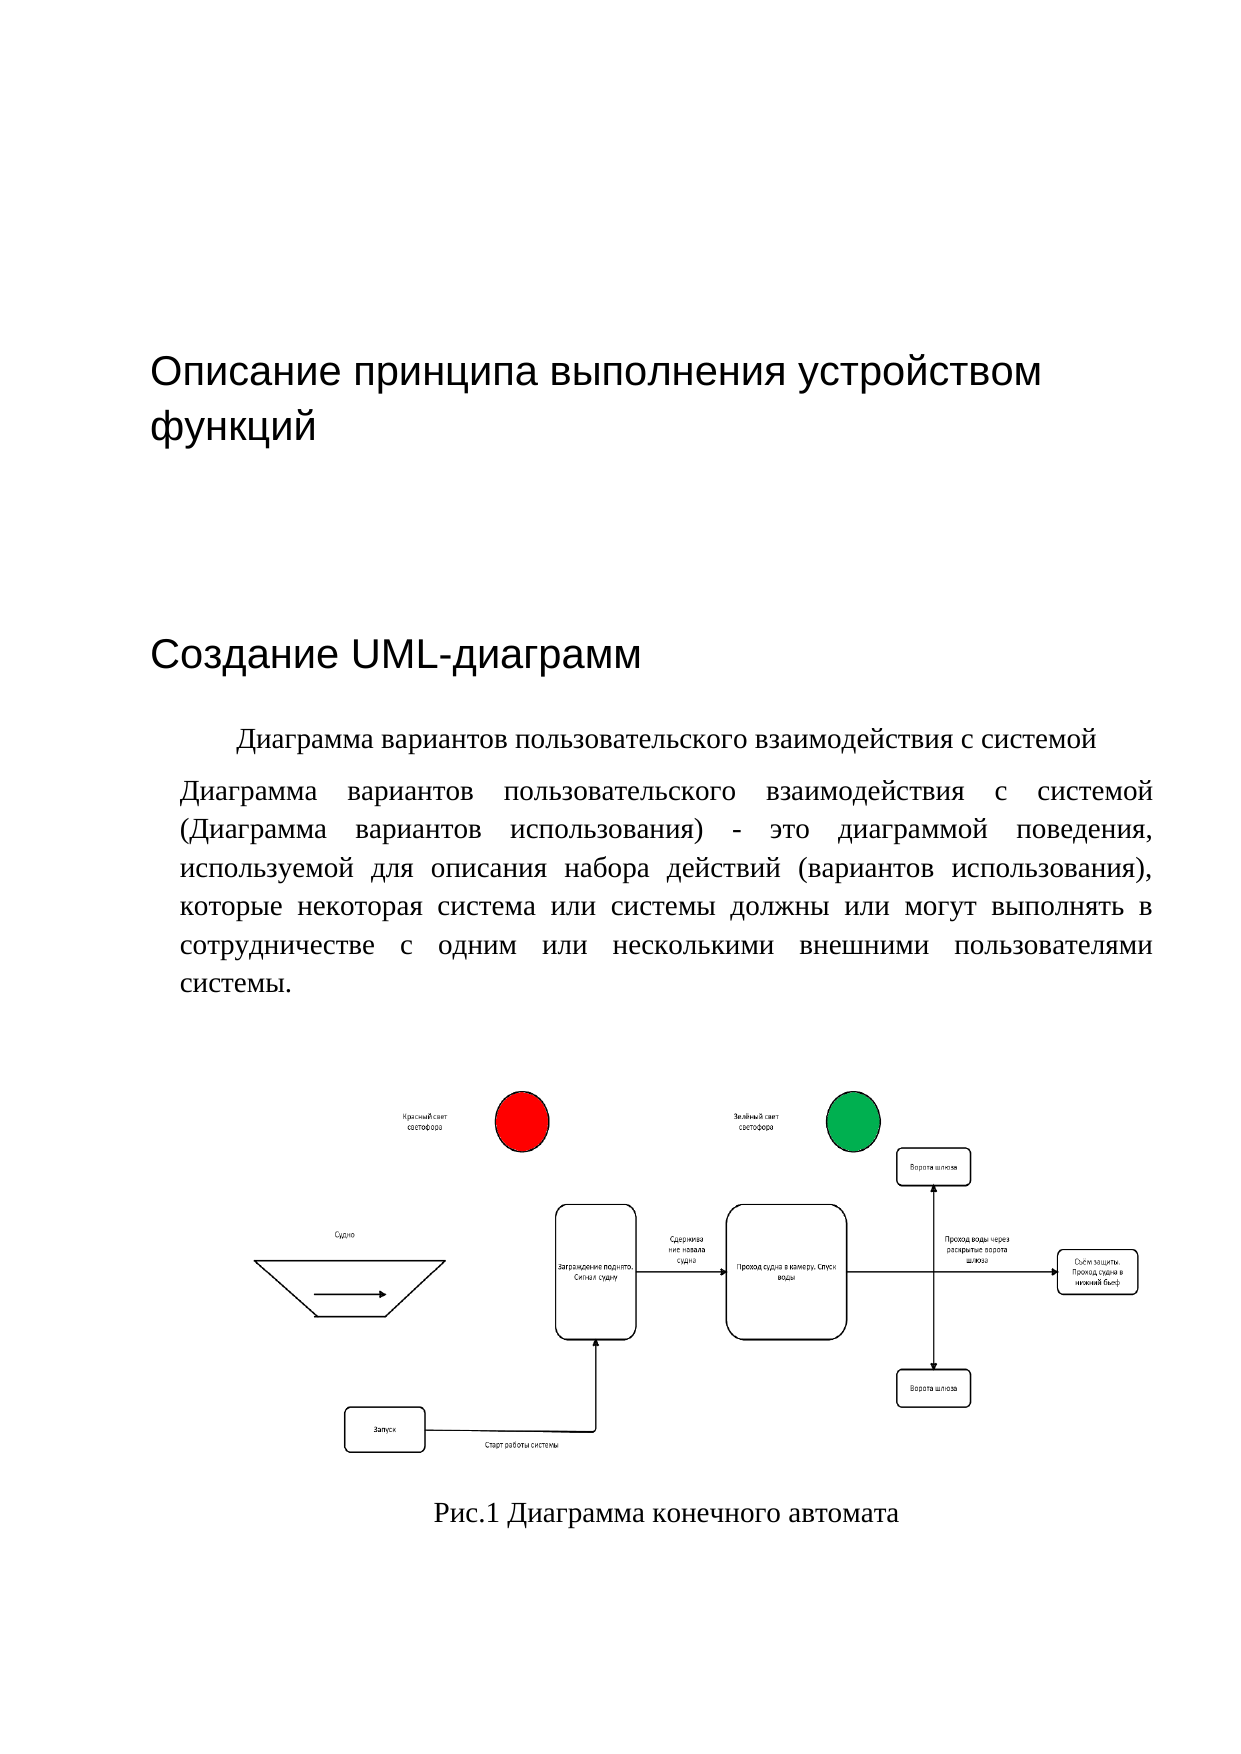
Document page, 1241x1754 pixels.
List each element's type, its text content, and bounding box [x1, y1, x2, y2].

text Рис.1 Диаграмма конечного автомата [179, 1495, 1153, 1529]
text Диаграмма вариантов пользовательского взаимодействия с системой (Диаграмма вариантов использования) - это диаграммой поведения, используемой для описания набора действий (вариантов использования), которые некоторая система или системы должны или могут выполнять в сотрудничестве с одним или несколькими внешними пользователями системы. [179, 773, 1153, 999]
subtitle Создание UML-диаграмм [150, 629, 1090, 677]
subtitle Описание принципа выполнения устройством функций [150, 346, 1090, 449]
subtitle Диаграмма вариантов пользовательского взаимодействия с системой [179, 722, 1153, 755]
picture [184, 1081, 1149, 1492]
